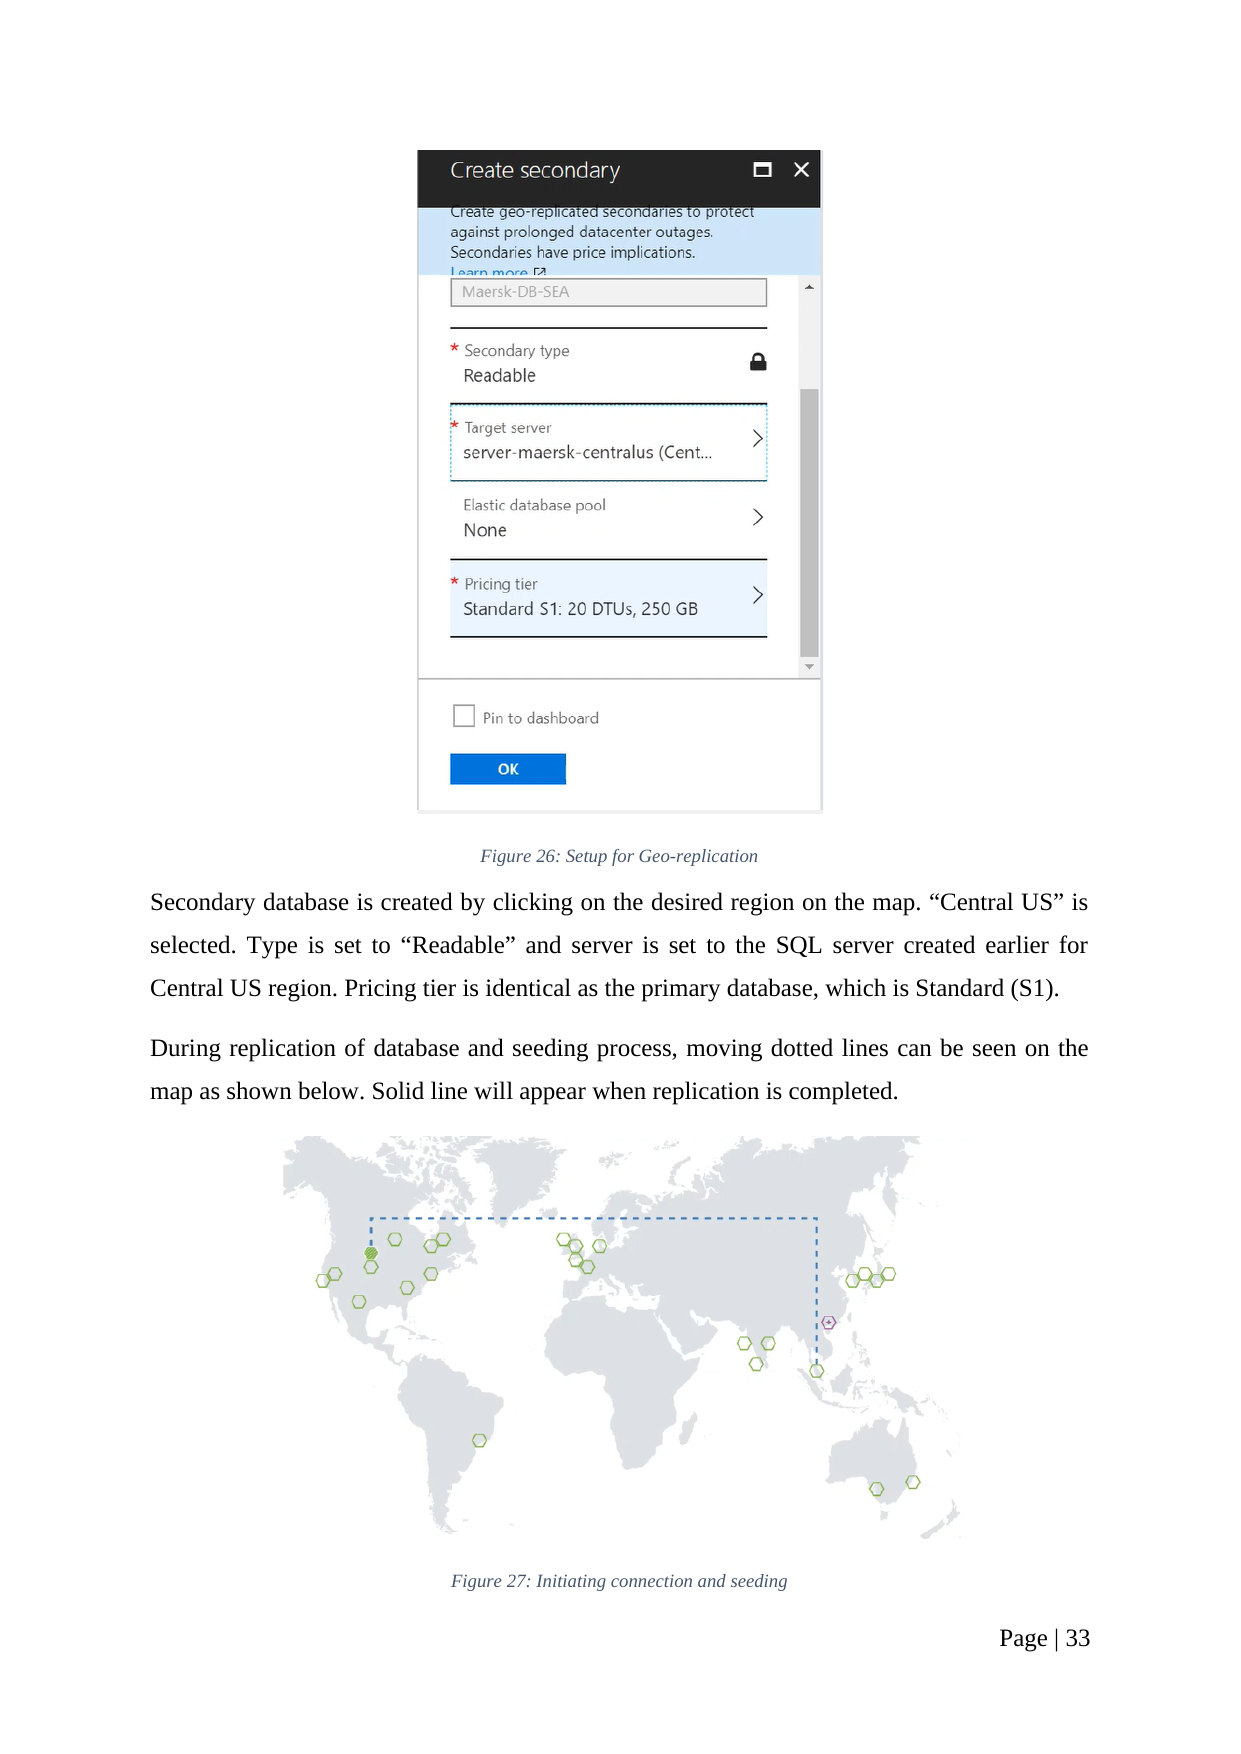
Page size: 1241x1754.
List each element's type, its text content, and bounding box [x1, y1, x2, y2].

text Secondary database is created by clicking on the desired region on the map. “Central US” is selected. Type is set to “Readable” and server is set to the SQL server created earlier for Central US region. Pricing tier is identical as the primary database, which is Standard (S1). [150, 887, 1090, 1002]
picture [262, 1136, 979, 1539]
text During replication of database and seeding process, moving dotted lines can be seen on the map as shown below. Solid line will appear when replication is completed. [150, 1033, 1090, 1105]
picture [417, 150, 824, 814]
text Figure 26: Setup for Geo-replication [150, 845, 1090, 866]
text Figure 27: Initiating connection and seeding [150, 1570, 1090, 1591]
